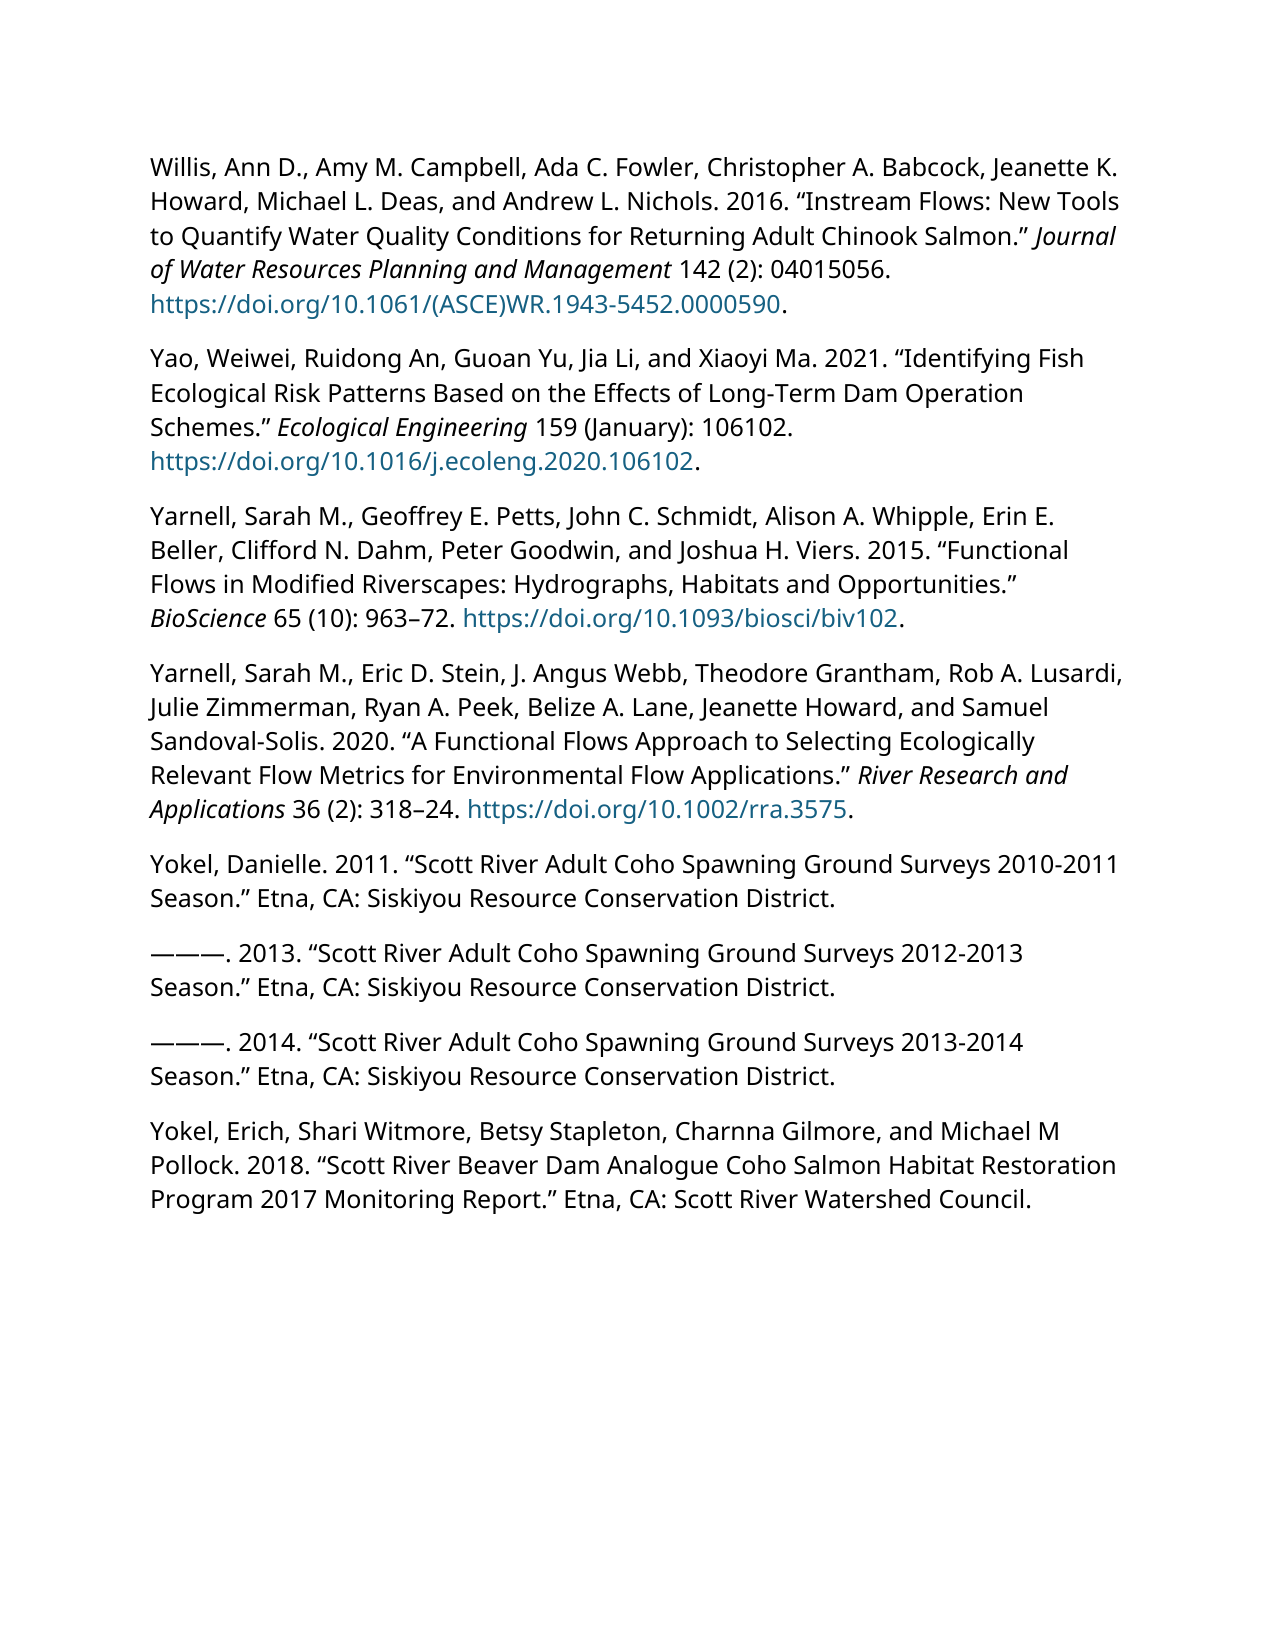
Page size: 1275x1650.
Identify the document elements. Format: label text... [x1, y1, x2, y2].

text ———. 2013. “Scott River Adult Coho Spawning Ground Surveys 2012-2013 Season.” Etna, CA: Siskiyou Resource Conservation District. [150, 935, 1125, 1003]
text Yarnell, Sarah M., Geoffrey E. Petts, John C. Schmidt, Alison A. Whipple, Erin E. Beller, Clifford N. Dahm, Peter Goodwin, and Joshua H. Viers. 2015. “Functional Flows in Modified Riverscapes: Hydrographs, Habitats and Opportunities.” BioScience 65 (10): 963–72. https://doi.org/10.1093/biosci/biv102. [150, 498, 1125, 634]
text ———. 2014. “Scott River Adult Coho Spawning Ground Surveys 2013-2014 Season.” Etna, CA: Siskiyou Resource Conservation District. [150, 1024, 1125, 1092]
text Yokel, Erich, Shari Witmore, Betsy Stapleton, Charnna Gilmore, and Michael M Pollock. 2018. “Scott River Beaver Dam Analogue Coho Salmon Habitat Restoration Program 2017 Monitoring Report.” Etna, CA: Scott River Watershed Council. [150, 1113, 1125, 1216]
text Yarnell, Sarah M., Eric D. Stein, J. Angus Webb, Theodore Grantham, Rob A. Lusardi, Julie Zimmerman, Ryan A. Peek, Belize A. Lane, Jeanette Howard, and Samuel Sandoval-Solis. 2020. “A Functional Flows Approach to Selecting Ecologically Relevant Flow Metrics for Environmental Flow Applications.” River Research and Applications 36 (2): 318–24. https://doi.org/10.1002/rra.3575. [150, 655, 1125, 826]
text Willis, Ann D., Amy M. Campbell, Ada C. Fowler, Christopher A. Babcock, Jeanette K. Howard, Michael L. Deas, and Andrew L. Nichols. 2016. “Instream Flows: New Tools to Quantify Water Quality Conditions for Returning Adult Chinook Salmon.” Journal of Water Resources Planning and Management 142 (2): 04015056. https://doi.org/10.1061/(ASCE)WR.1943-5452.0000590. [150, 150, 1125, 320]
text Yao, Weiwei, Ruidong An, Guoan Yu, Jia Li, and Xiaoyi Ma. 2021. “Identifying Fish Ecological Risk Patterns Based on the Effects of Long-Term Dam Operation Schemes.” Ecological Engineering 159 (January): 106102. https://doi.org/10.1016/j.ecoleng.2020.106102. [150, 341, 1125, 477]
text Yokel, Danielle. 2011. “Scott River Adult Coho Spawning Ground Surveys 2010-2011 Season.” Etna, CA: Siskiyou Resource Conservation District. [150, 846, 1125, 914]
